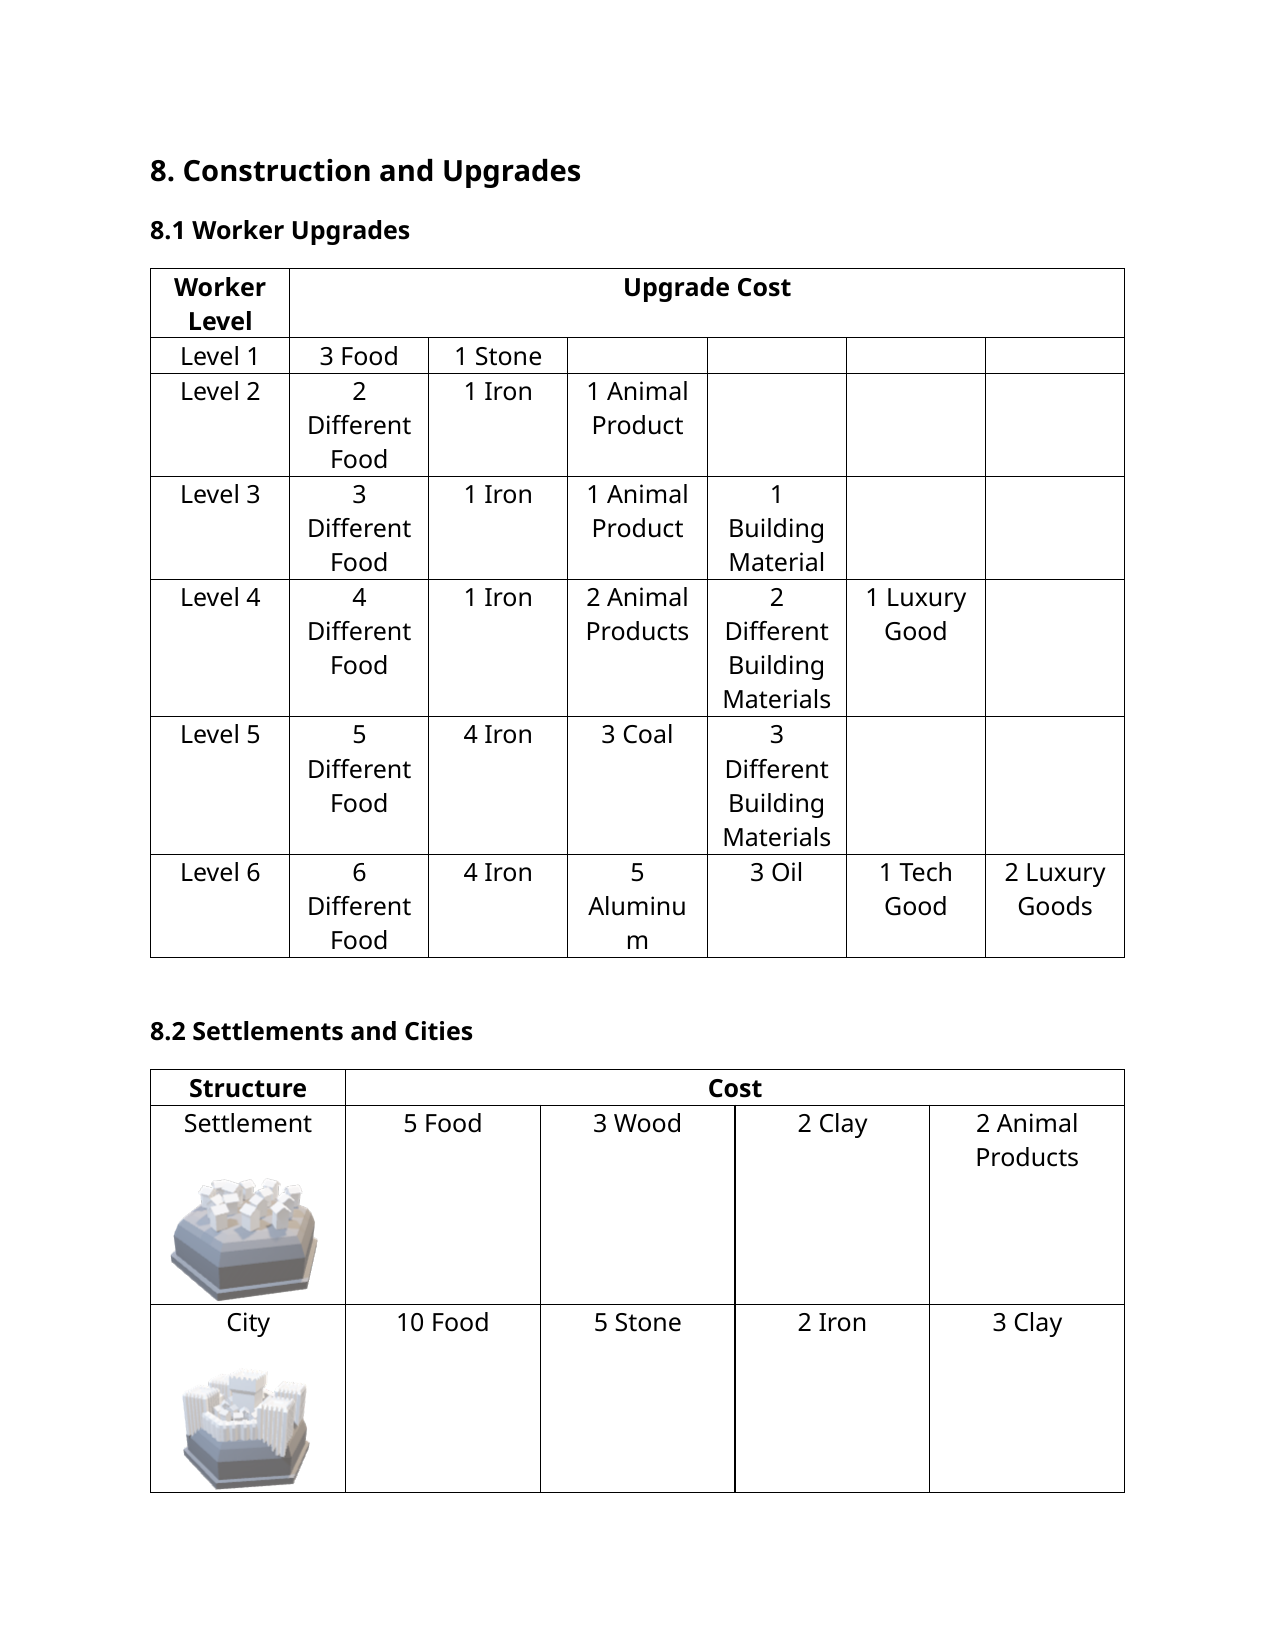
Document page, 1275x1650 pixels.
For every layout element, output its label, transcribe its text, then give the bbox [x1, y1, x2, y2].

table_cell 3 Coal [568, 717, 707, 853]
table_cell 2 Animal Products [568, 580, 707, 716]
table_cell 2 Different Food [290, 374, 428, 476]
table_cell 3 Different Building Materials [708, 717, 846, 853]
table_cell Level 6 [151, 855, 289, 957]
table_header Cost [346, 1070, 1124, 1104]
picture [181, 1338, 315, 1492]
table_cell [847, 717, 985, 853]
table_header Structure [151, 1070, 345, 1104]
table_cell 2 Different Building Materials [708, 580, 846, 716]
table_cell Level 2 [151, 374, 289, 476]
table_cell 3 Oil [708, 855, 846, 957]
table_header Worker Level [151, 269, 289, 337]
table_cell [986, 580, 1124, 716]
table_cell 3 Different Food [290, 477, 428, 579]
table_cell 1 Tech Good [847, 855, 985, 957]
table_cell Level 5 [151, 717, 289, 853]
table_cell 1 Building Material [708, 477, 846, 579]
table_cell 1 Animal Product [568, 477, 707, 579]
table_cell 5 Food [346, 1106, 540, 1304]
table_cell City [151, 1305, 345, 1492]
table_cell [708, 338, 846, 372]
text 8. Construction and Upgrades [150, 150, 1125, 190]
table_header Upgrade Cost [290, 269, 1124, 337]
table_cell 3 Food [290, 338, 428, 372]
picture [168, 1139, 327, 1304]
table_cell 5 Aluminum [568, 855, 707, 957]
table_cell 3 Wood [541, 1106, 734, 1304]
table_cell [986, 477, 1124, 579]
table_cell 1 Iron [429, 374, 567, 476]
table_cell 2 Luxury Goods [986, 855, 1124, 957]
table_cell 2 Animal Products [930, 1106, 1124, 1304]
table_cell 1 Luxury Good [847, 580, 985, 716]
text 8.2 Settlements and Cities [150, 1013, 1125, 1048]
table_cell [847, 477, 985, 579]
table_cell Level 3 [151, 477, 289, 579]
table_cell 1 Stone [429, 338, 567, 372]
table_cell [708, 374, 846, 476]
table_cell 1 Iron [429, 580, 567, 716]
text 8.1 Worker Upgrades [150, 212, 1125, 246]
table_cell 5 Different Food [290, 717, 428, 853]
table_cell 4 Iron [429, 717, 567, 853]
table_cell Settlement [151, 1106, 345, 1304]
table_cell 4 Different Food [290, 580, 428, 716]
table_cell 2 Iron [736, 1305, 929, 1492]
table_cell [568, 338, 707, 372]
table_cell 2 Clay [736, 1106, 929, 1304]
table_cell 4 Iron [429, 855, 567, 957]
table_cell 1 Animal Product [568, 374, 707, 476]
table_cell Level 1 [151, 338, 289, 372]
table_cell [986, 717, 1124, 853]
table_cell 1 Iron [429, 477, 567, 579]
table_cell [986, 374, 1124, 476]
table_cell Level 4 [151, 580, 289, 716]
table_cell [847, 338, 985, 372]
table_cell 5 Stone [541, 1305, 734, 1492]
table_cell [986, 338, 1124, 372]
table_cell 10 Food [346, 1305, 540, 1492]
table_cell 6 Different Food [290, 855, 428, 957]
table_cell 3 Clay [930, 1305, 1124, 1492]
table_cell [847, 374, 985, 476]
